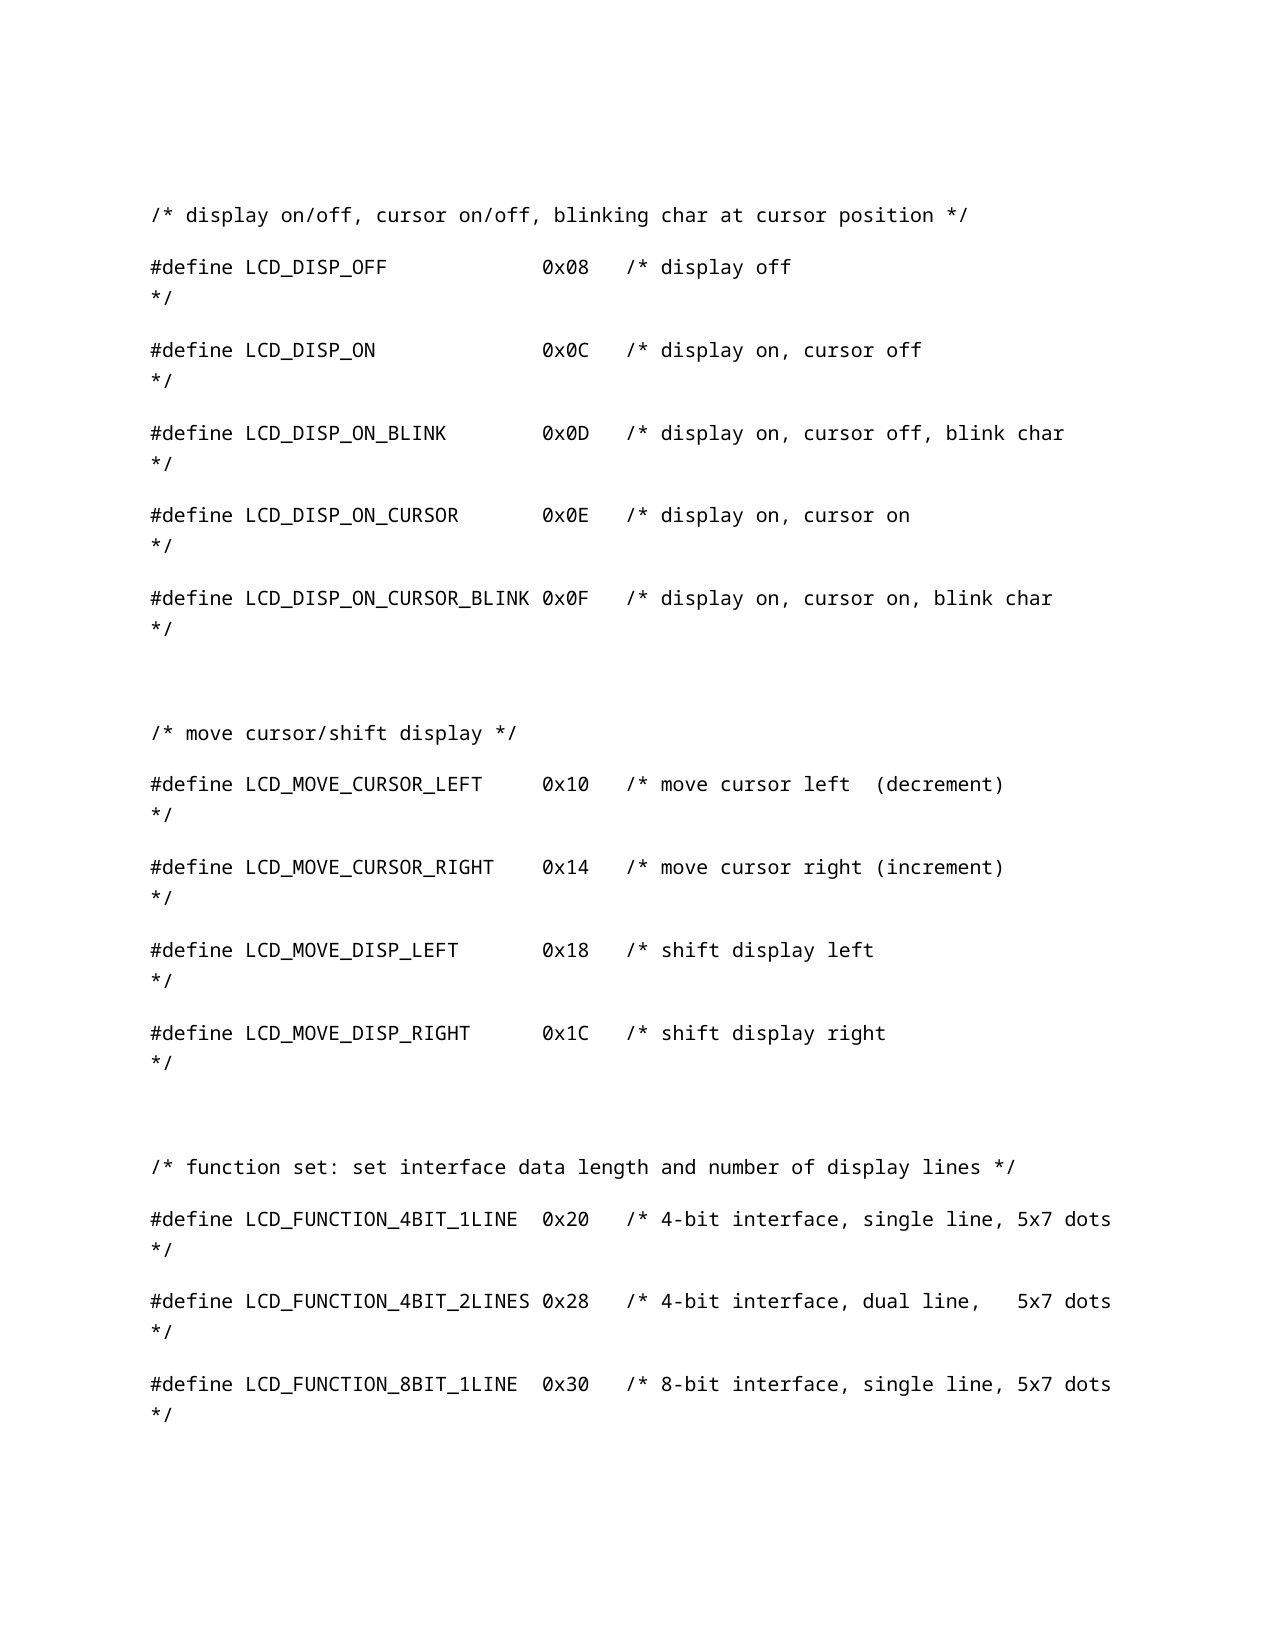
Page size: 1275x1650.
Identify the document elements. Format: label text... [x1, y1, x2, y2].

text /* move cursor/shift display */ [150, 719, 1125, 746]
text #define LCD_DISP_ON_BLINK 0x0D /* display on, cursor off, blink char */ [150, 419, 1125, 477]
text #define LCD_DISP_OFF 0x08 /* display off */ [150, 253, 1125, 311]
text #define LCD_MOVE_DISP_RIGHT 0x1C /* shift display right */ [150, 1019, 1125, 1077]
text #define LCD_DISP_ON_CURSOR 0x0E /* display on, cursor on */ [150, 502, 1125, 559]
text /* display on/off, cursor on/off, blinking char at cursor position */ [150, 202, 1125, 229]
text #define LCD_FUNCTION_8BIT_1LINE 0x30 /* 8-bit interface, single line, 5x7 dots */ [150, 1370, 1125, 1428]
text #define LCD_FUNCTION_4BIT_2LINES 0x28 /* 4-bit interface, dual line, 5x7 dots */ [150, 1288, 1125, 1346]
text #define LCD_MOVE_DISP_LEFT 0x18 /* shift display left */ [150, 936, 1125, 994]
text #define LCD_DISP_ON 0x0C /* display on, cursor off */ [150, 336, 1125, 394]
text #define LCD_DISP_ON_CURSOR_BLINK 0x0F /* display on, cursor on, blink char */ [150, 584, 1125, 642]
text /* function set: set interface data length and number of display lines */ [150, 1153, 1125, 1180]
text #define LCD_MOVE_CURSOR_LEFT 0x10 /* move cursor left (decrement) */ [150, 771, 1125, 828]
text #define LCD_FUNCTION_4BIT_1LINE 0x20 /* 4-bit interface, single line, 5x7 dots */ [150, 1205, 1125, 1263]
text #define LCD_MOVE_CURSOR_RIGHT 0x14 /* move cursor right (increment) */ [150, 853, 1125, 911]
